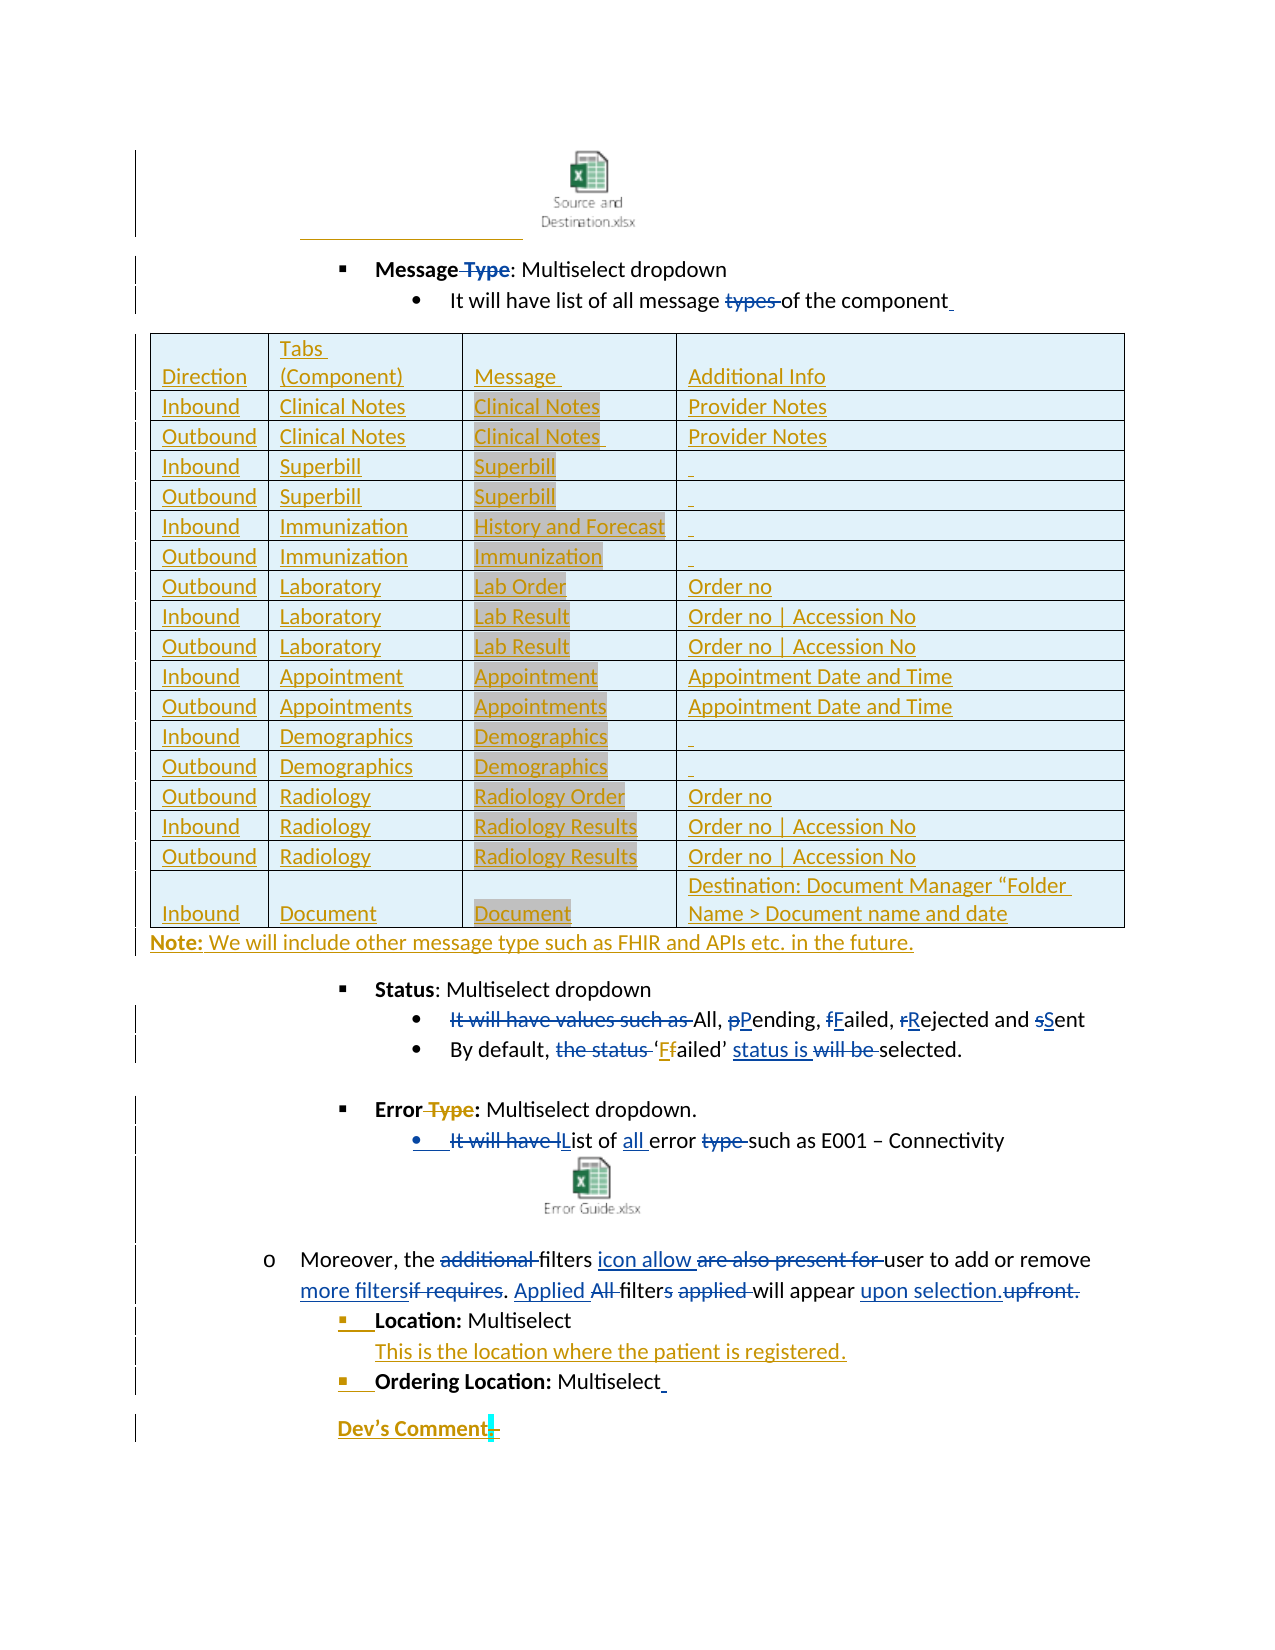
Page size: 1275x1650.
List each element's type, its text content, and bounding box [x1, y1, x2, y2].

list Ordering Location: Multiselect [337, 1367, 1125, 1395]
list Error: Multiselect dropdown. [337, 1096, 1125, 1124]
list ist of error such as E001 – Connectivity [412, 1126, 1125, 1154]
list Message: Multiselect dropdown [337, 256, 1125, 284]
list Location: Multiselect [337, 1307, 1125, 1334]
list By default, ‘ailed’ selected. [412, 1035, 1125, 1063]
list Moreover, the filters user to add or remove . filter will appear [262, 1245, 1125, 1304]
list It will have list of all message of the component [412, 286, 1125, 314]
list Status: Multiselect dropdown [337, 975, 1125, 1003]
list All, ending, ailed, ejected and ent [412, 1005, 1125, 1033]
